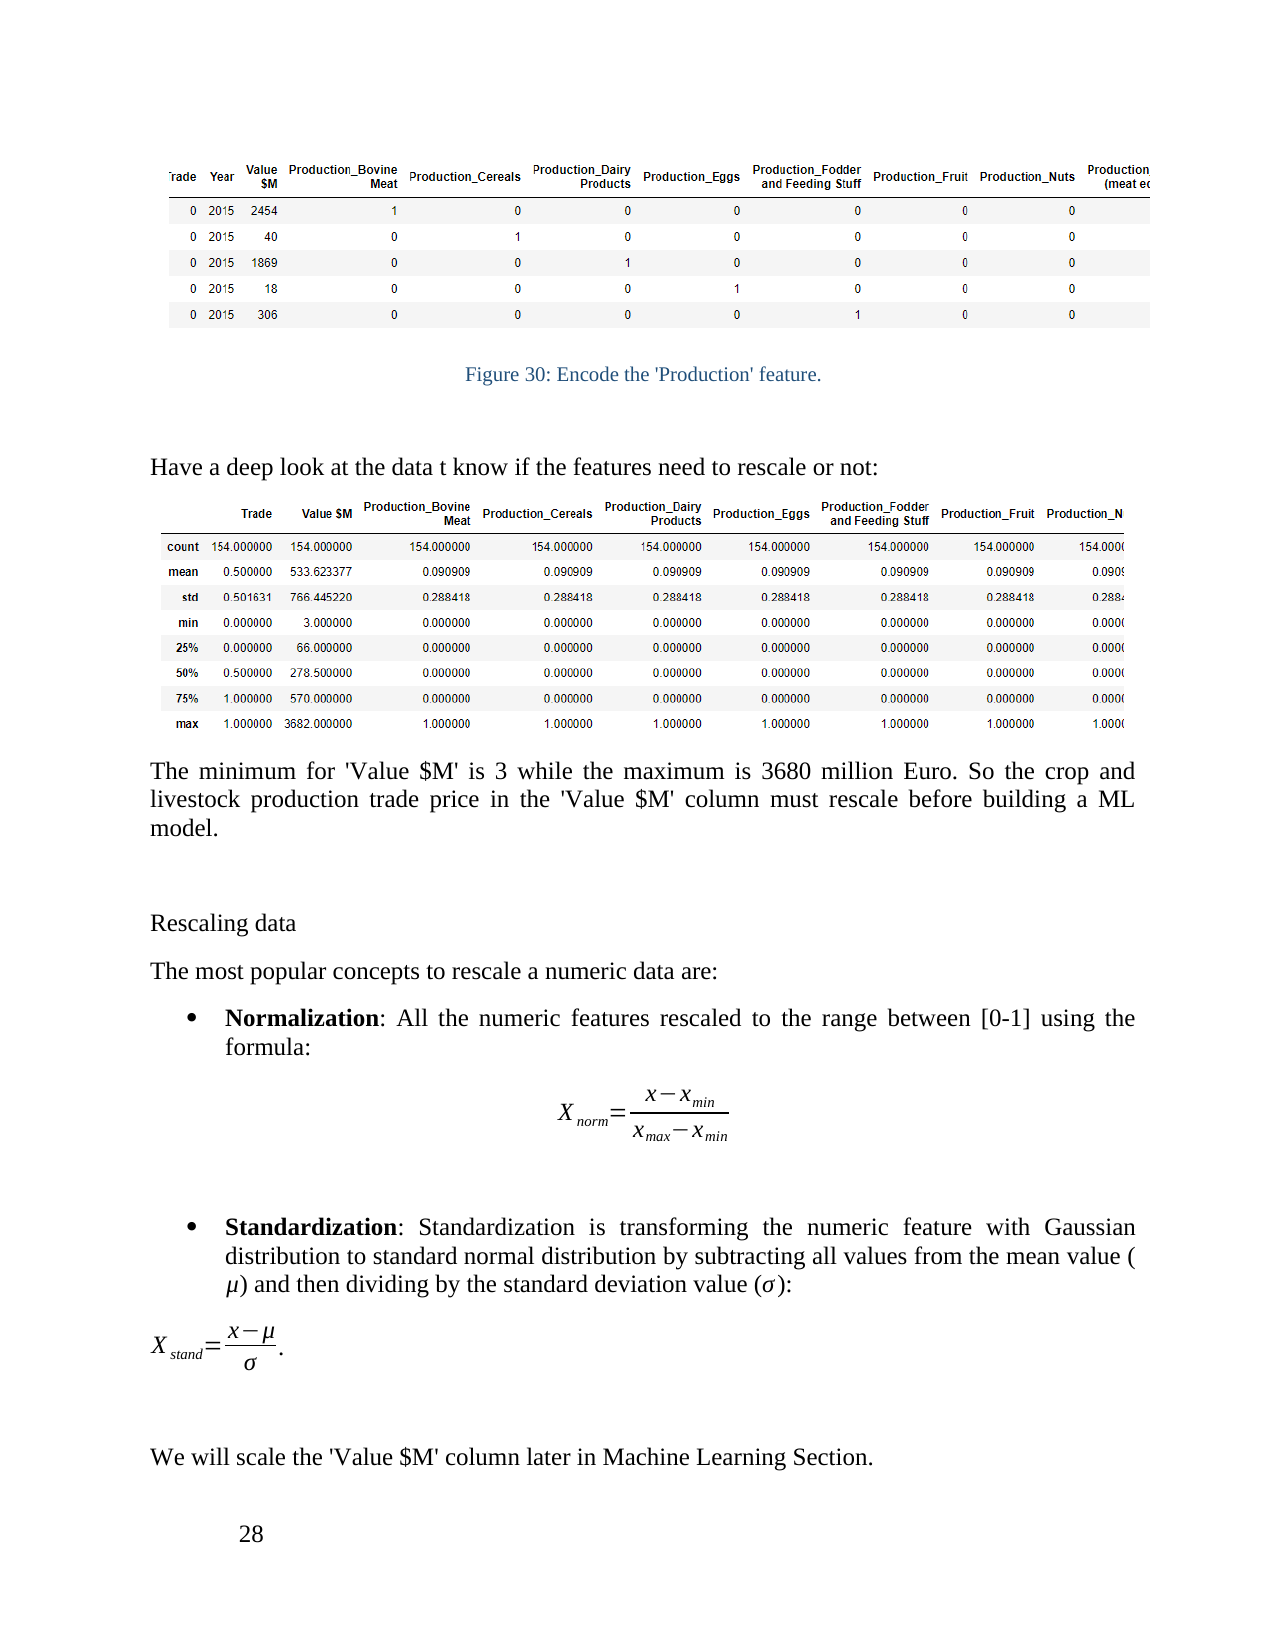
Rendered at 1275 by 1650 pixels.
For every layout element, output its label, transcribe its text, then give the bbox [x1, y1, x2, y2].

text The most popular concepts to rescale a numeric data are: [150, 956, 1137, 984]
list Standardization: Standardization is transforming the numeric feature with Gaussian distribution to standard normal distribution by subtracting all values from the mean value () and then dividing by the standard deviation value (): [187, 1212, 1137, 1298]
text The minimum for 'Value $M' is 3 while the maximum is 3680 million Euro. So the crop and livestock production trade price in the 'Value $M' column must rescale before building a ML model. [150, 756, 1137, 842]
text We will scale the 'Value $M' column later in Machine Learning Section. [150, 1442, 1137, 1471]
text Have a deep look at the data t know if the features need to rescale or not: [150, 452, 1137, 481]
text Rescaling data [150, 908, 1137, 937]
list Normalization: All the numeric features rescaled to the range between [0-1] using the formula: [187, 1003, 1137, 1061]
picture [150, 499, 1137, 737]
picture [164, 150, 1152, 329]
text . [150, 1317, 1137, 1376]
text Figure 30: Encode the 'Production' feature. [150, 361, 1137, 386]
